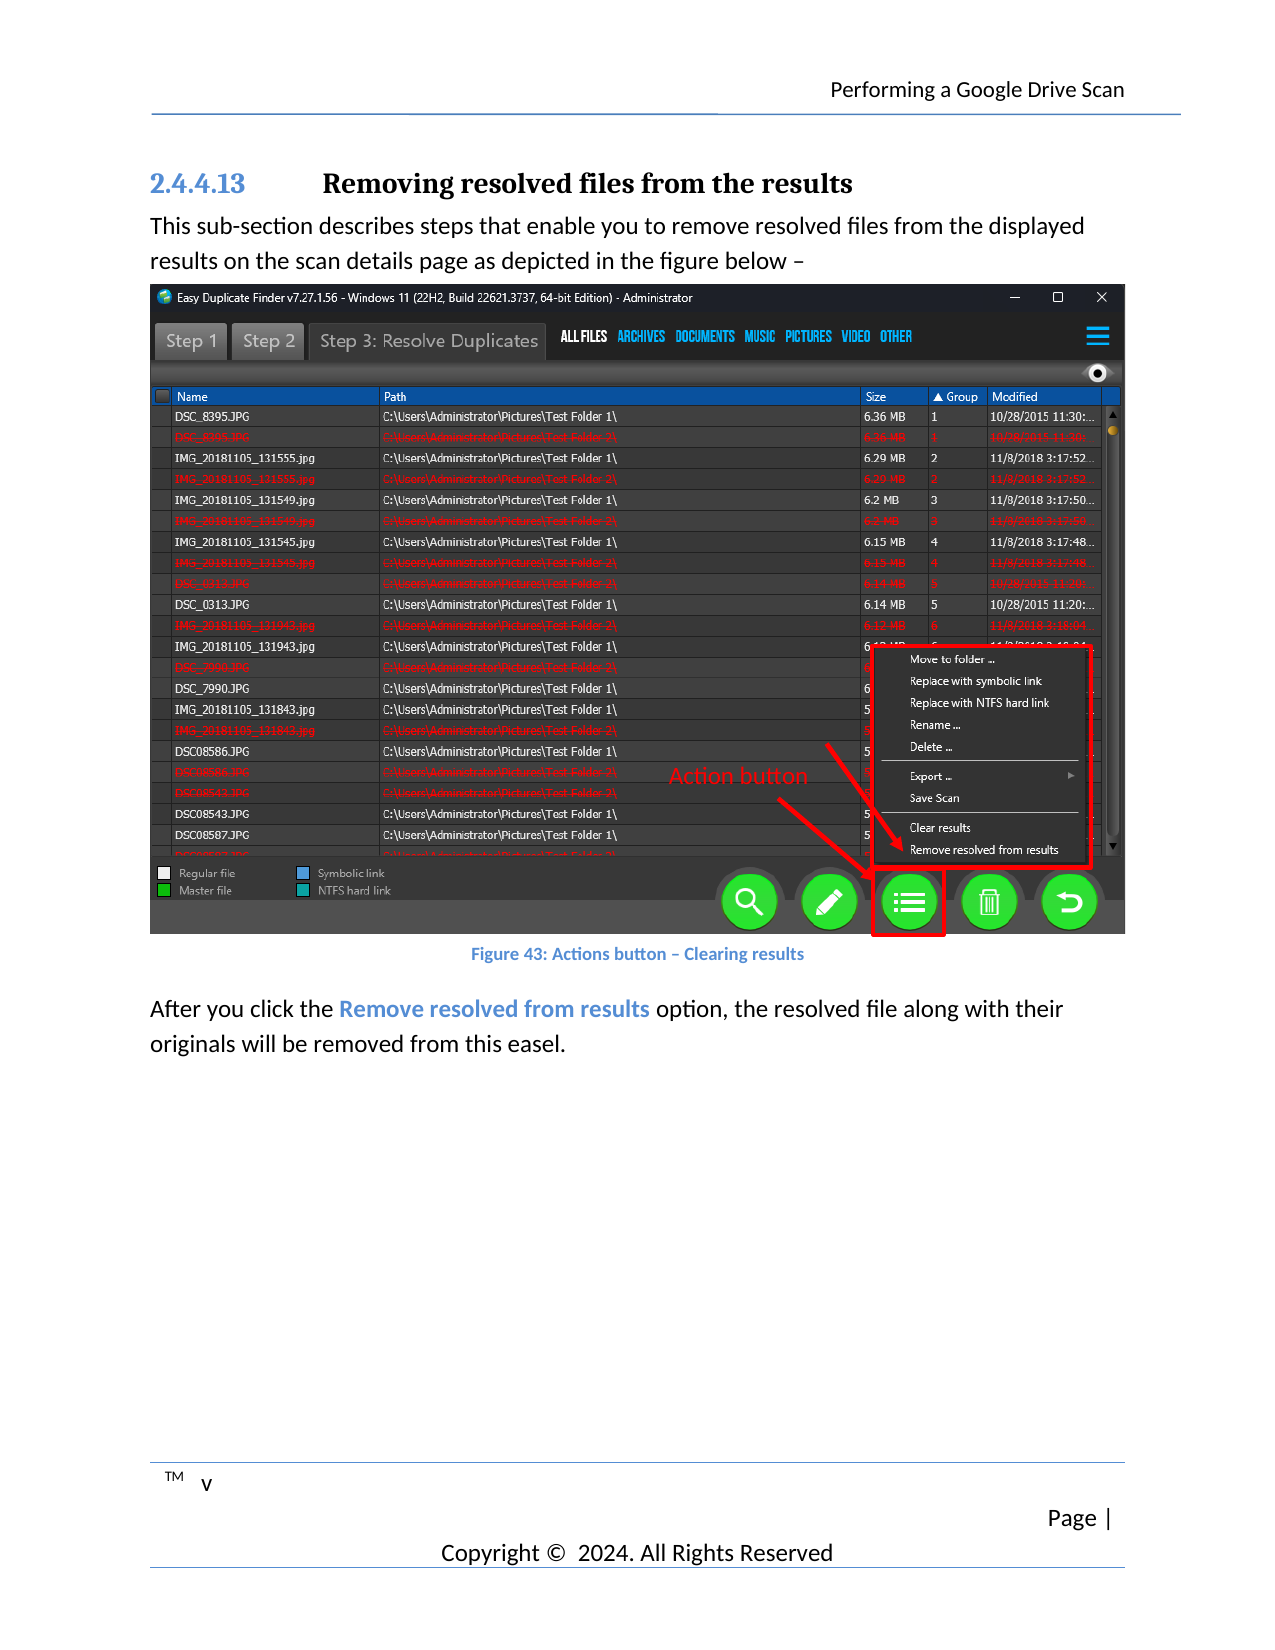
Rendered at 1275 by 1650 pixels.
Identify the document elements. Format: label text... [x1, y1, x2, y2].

text This sub-section describes steps that enable you to remove resolved files from the displayed results on the scan details page as depicted in the figure below – [150, 210, 1125, 276]
picture [875, 871, 942, 933]
text After you click the Remove resolved from results option, the resolved file along with their originals will be removed from this easel. [150, 993, 1125, 1058]
subtitle Removing resolved files from the results [150, 167, 1125, 201]
picture [874, 648, 1089, 865]
picture [150, 284, 1125, 934]
